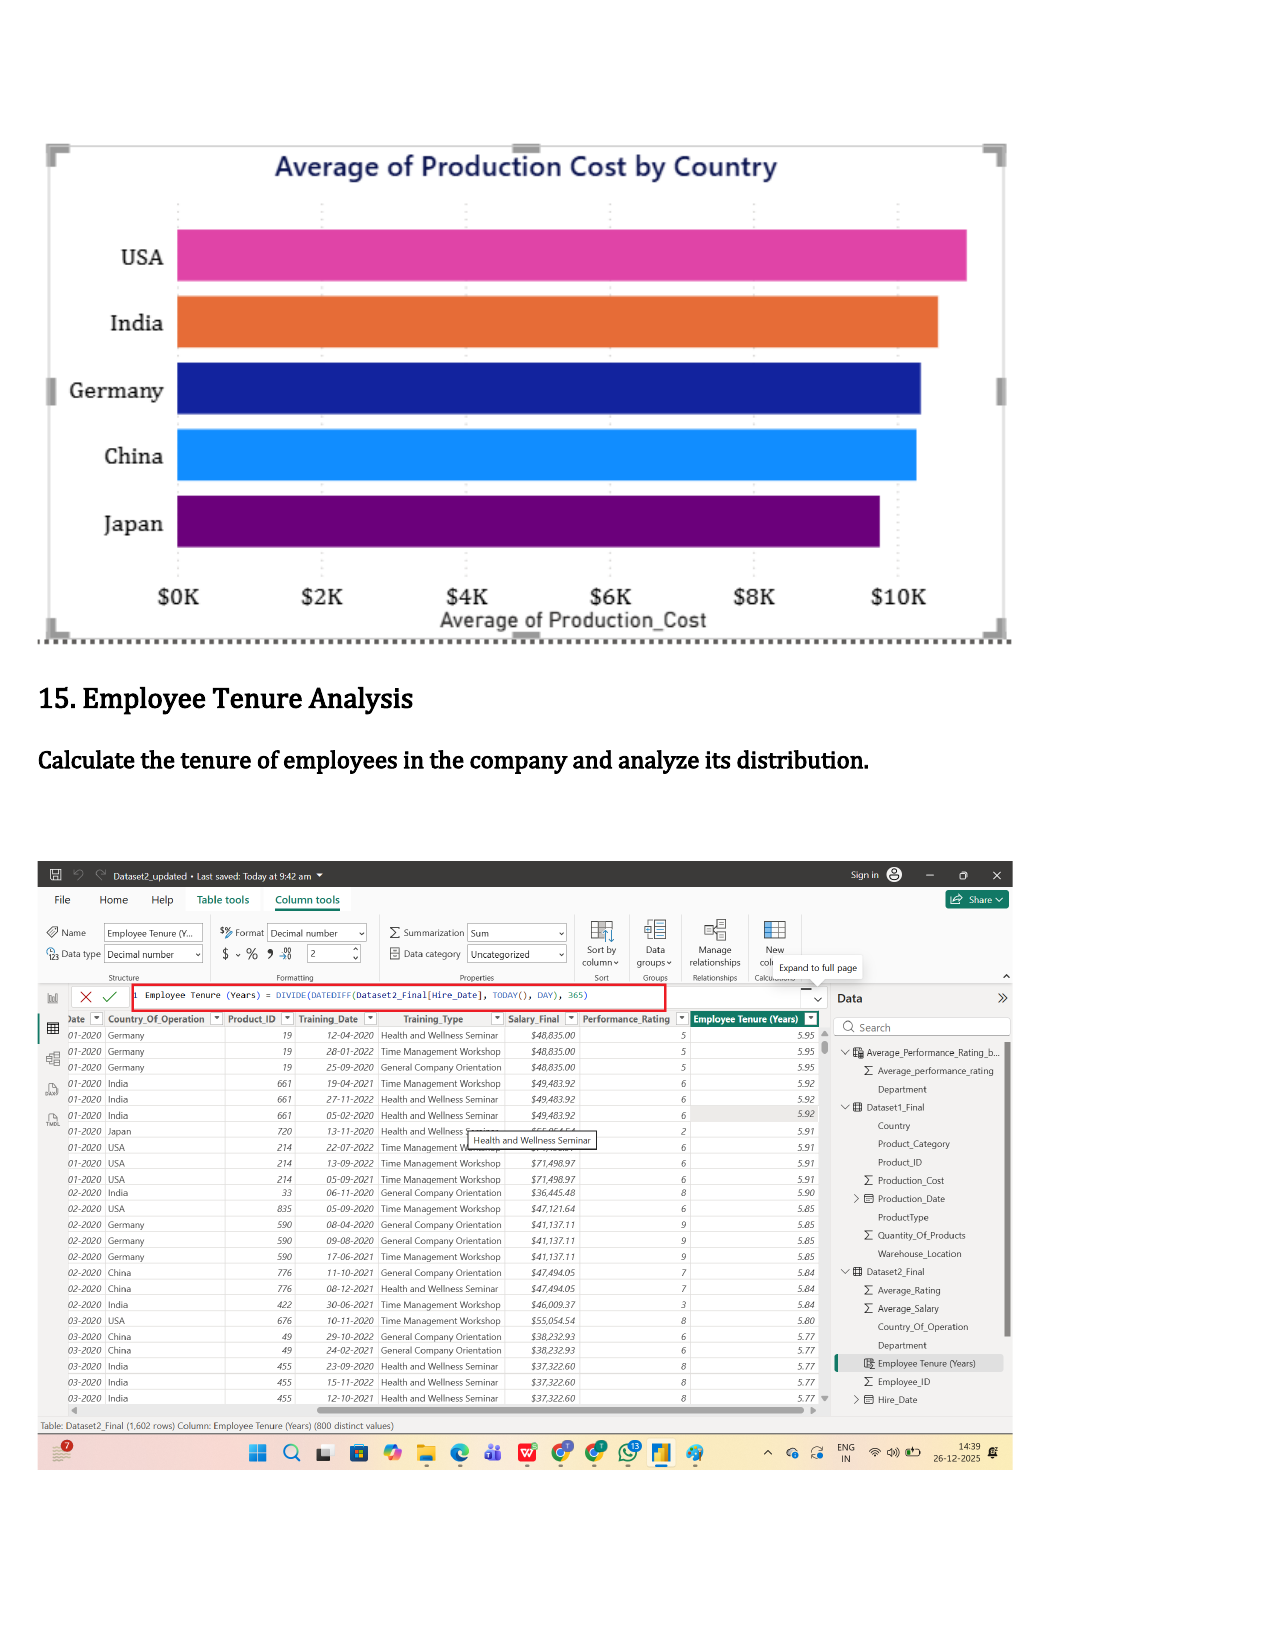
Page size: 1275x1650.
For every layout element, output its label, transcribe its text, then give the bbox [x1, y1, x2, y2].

picture [37, 861, 1013, 1470]
subtitle 15. Employee Tenure Analysis [37, 680, 1237, 714]
text Calculate the tenure of employees in the company and analyze its distribution. [37, 744, 1237, 773]
picture [37, 138, 1013, 652]
